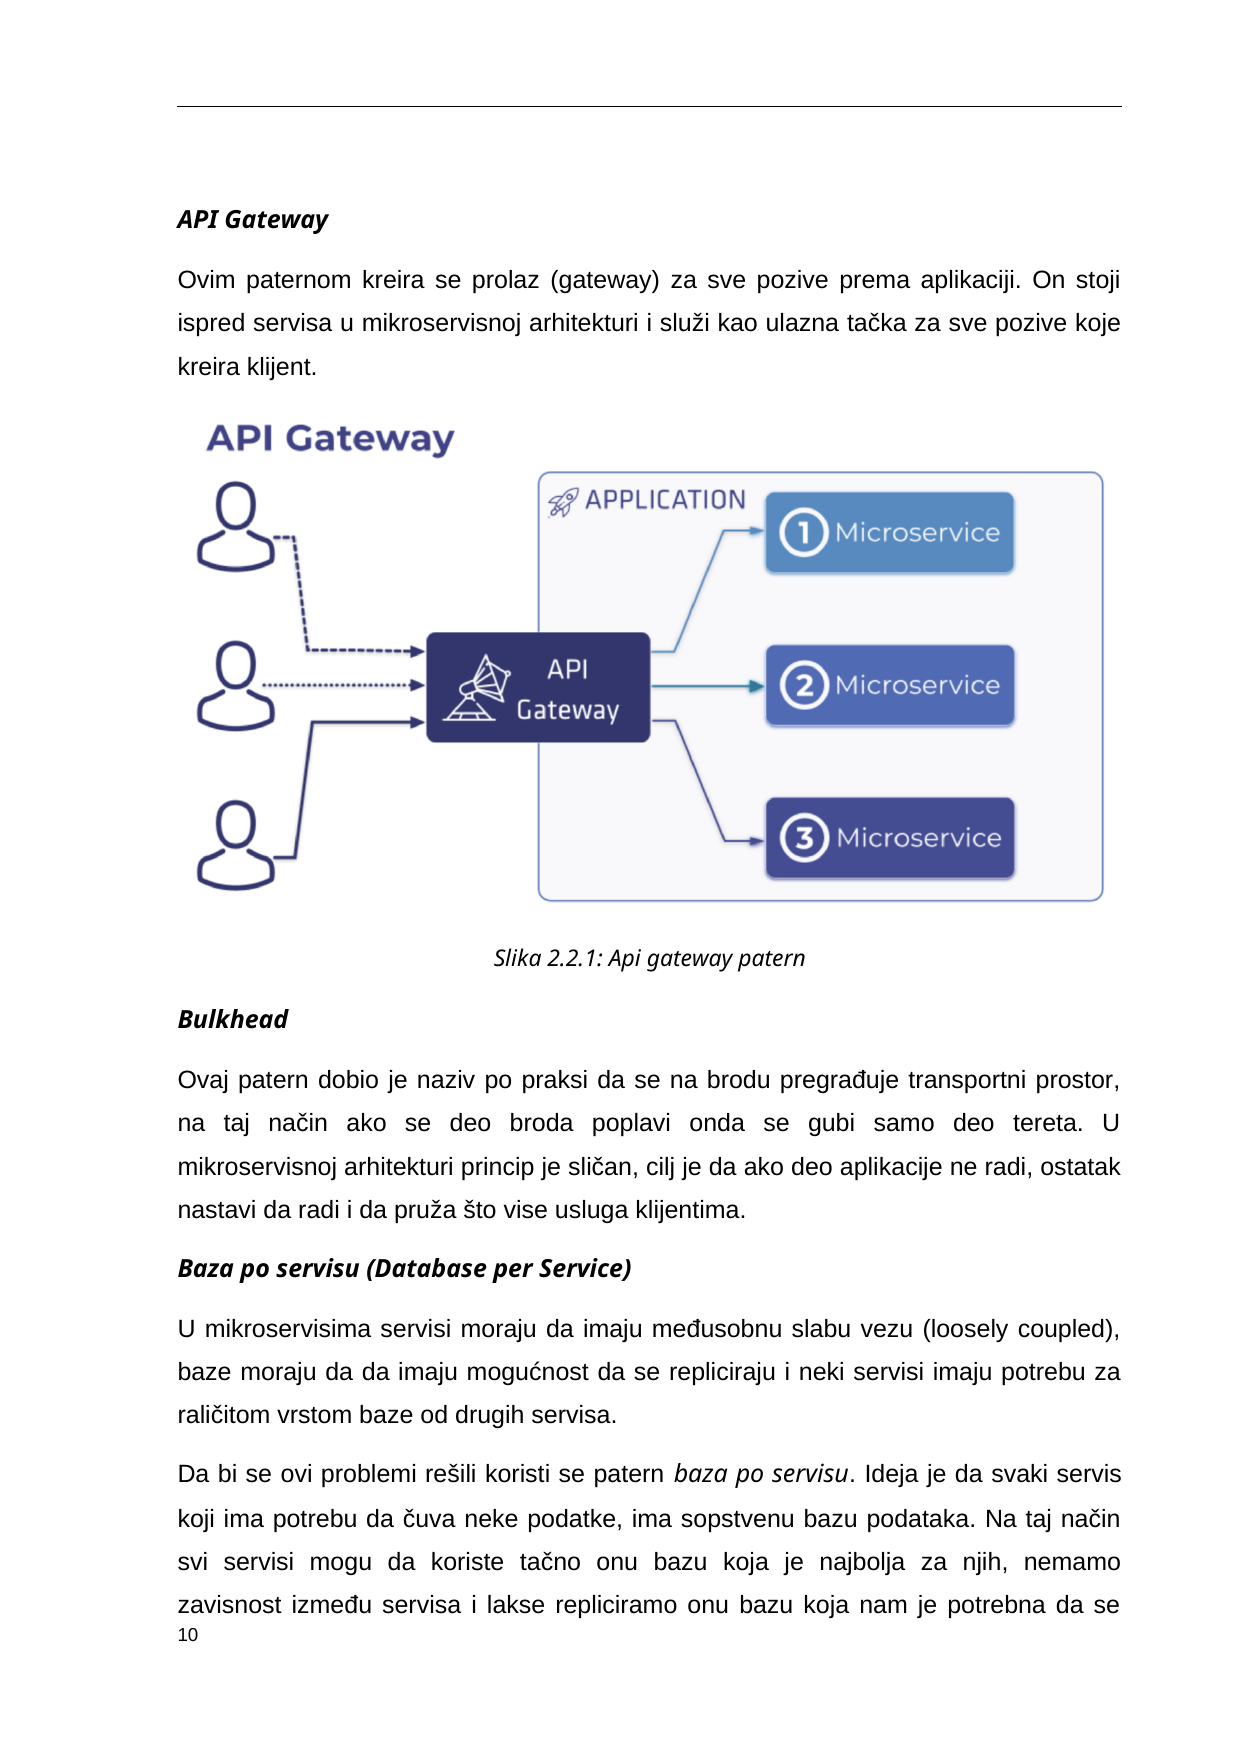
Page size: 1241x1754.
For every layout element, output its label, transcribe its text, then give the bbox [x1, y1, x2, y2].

text U mikroservisima servisi moraju da imaju međusobnu slabu vezu (loosely coupled), baze moraju da da imaju mogućnost da se repliciraju i neki servisi imaju potrebu za raličitom vrstom baze od drugih servisa. [177, 1314, 1122, 1429]
text Ovim paternom kreira se prolaz (gateway) za sve pozive prema aplikaciji. On stoji ispred servisa u mikroservisnoj arhitekturi i služi kao ulazna tačka za sve pozive koje kreira klijent. [177, 265, 1122, 380]
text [177, 1456, 1122, 1619]
text Slika 2.2.1: Api gateway patern [177, 942, 1122, 974]
text Ovaj patern dobio je naziv po praksi da se na brodu pregrađuje transportni prostor, na taj način ako se deo broda poplavi onda se gubi samo deo tereta. U mikroservisnoj arhitekturi princip je sličan, cilj je da ako deo aplikacije ne radi, ostatak nastavi da radi i da pruža što vise usluga klijentima. [177, 1065, 1122, 1223]
picture [177, 407, 1121, 916]
text Baza po servisu (Database per Service) [177, 1250, 1122, 1284]
text Bulkhead [177, 1002, 1122, 1036]
text API Gateway [177, 202, 1122, 236]
